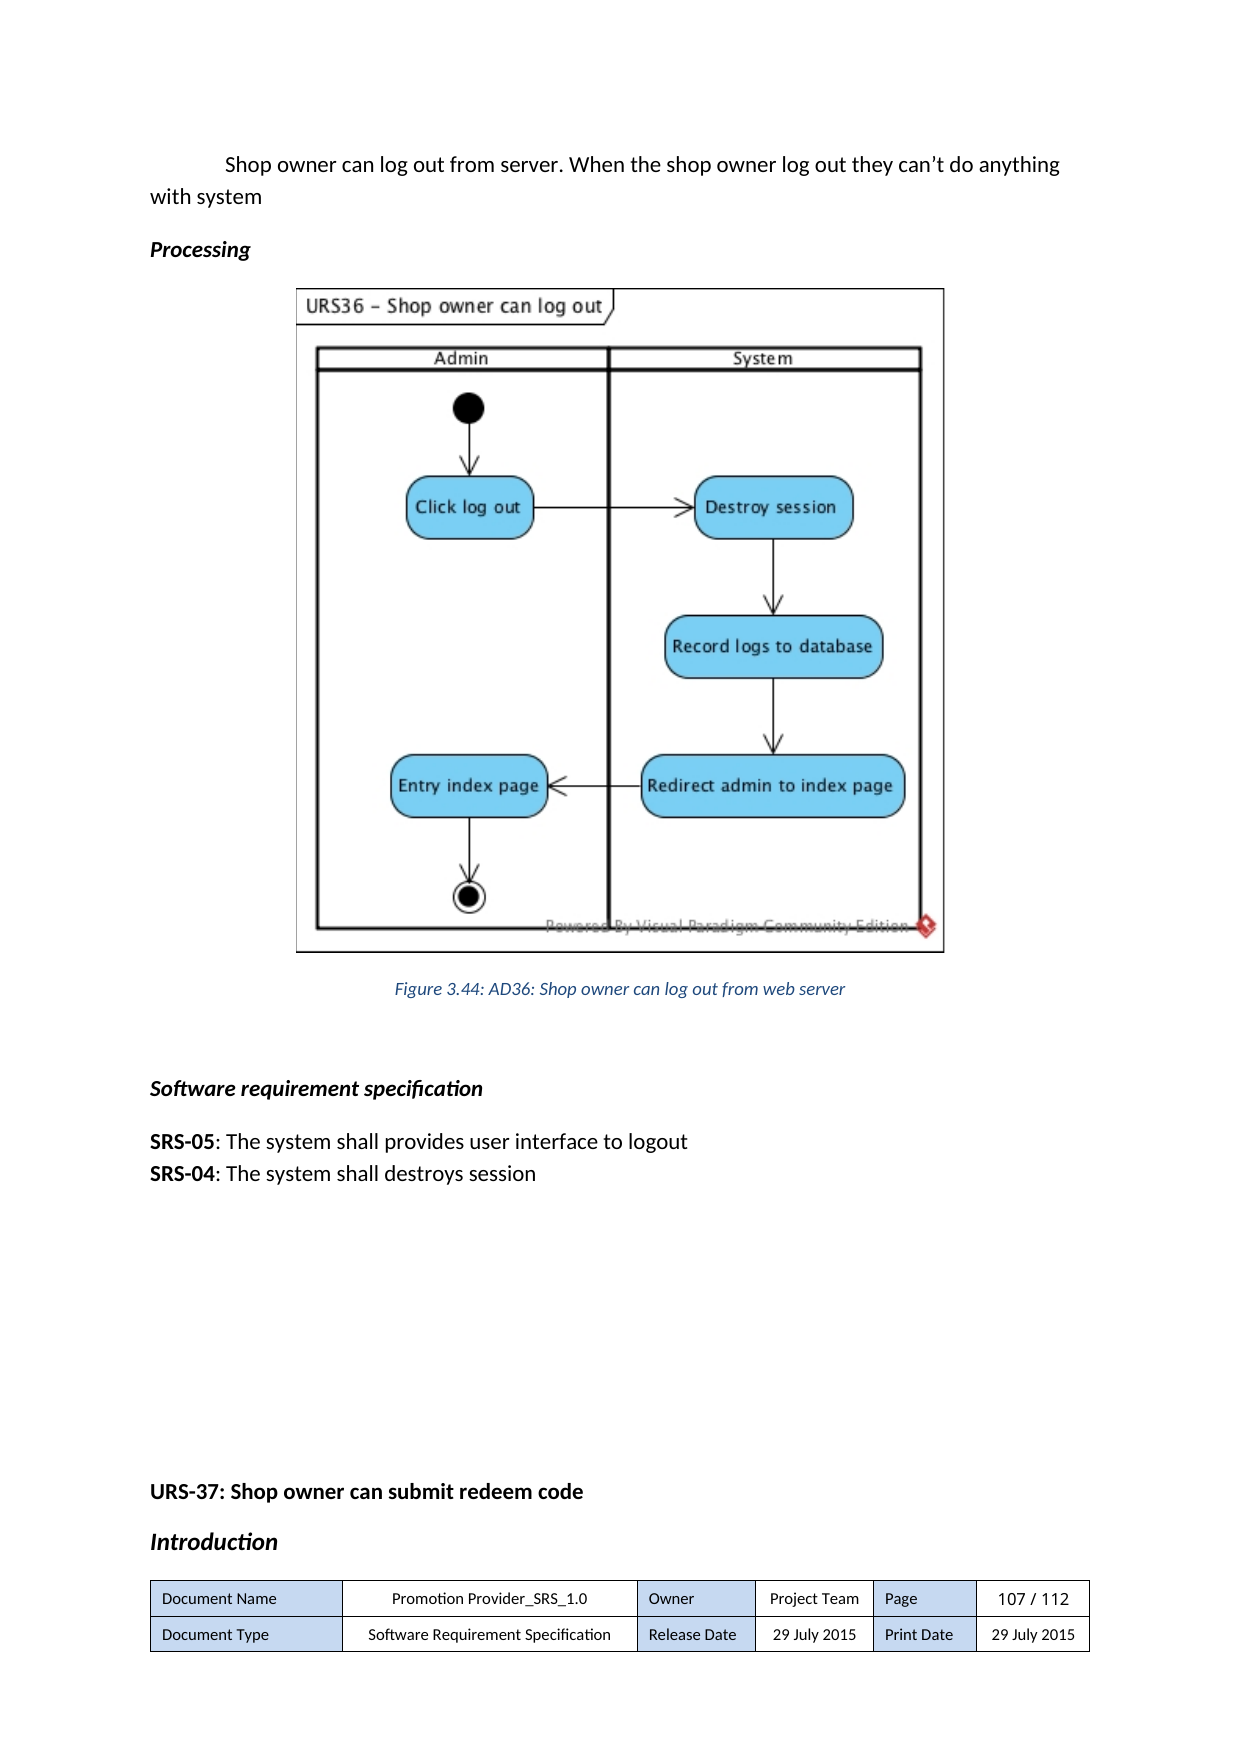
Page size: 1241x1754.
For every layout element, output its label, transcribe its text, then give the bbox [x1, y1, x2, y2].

text Figure 3.44: AD36: Shop owner can log out from web server [150, 977, 1090, 1000]
text URS-37: Shop owner can submit redeem code [150, 1477, 1090, 1505]
picture [296, 288, 945, 953]
text Software requirement specification [150, 1074, 1090, 1102]
text Processing [150, 235, 1090, 263]
text SRS-05: The system shall provides user interface to logout SRS-04: The system shall destroys session [150, 1127, 1090, 1187]
text Introduction [150, 1526, 1090, 1557]
text Shop owner can log out from server. When the shop owner log out they can’t do anything with system [150, 150, 1090, 210]
